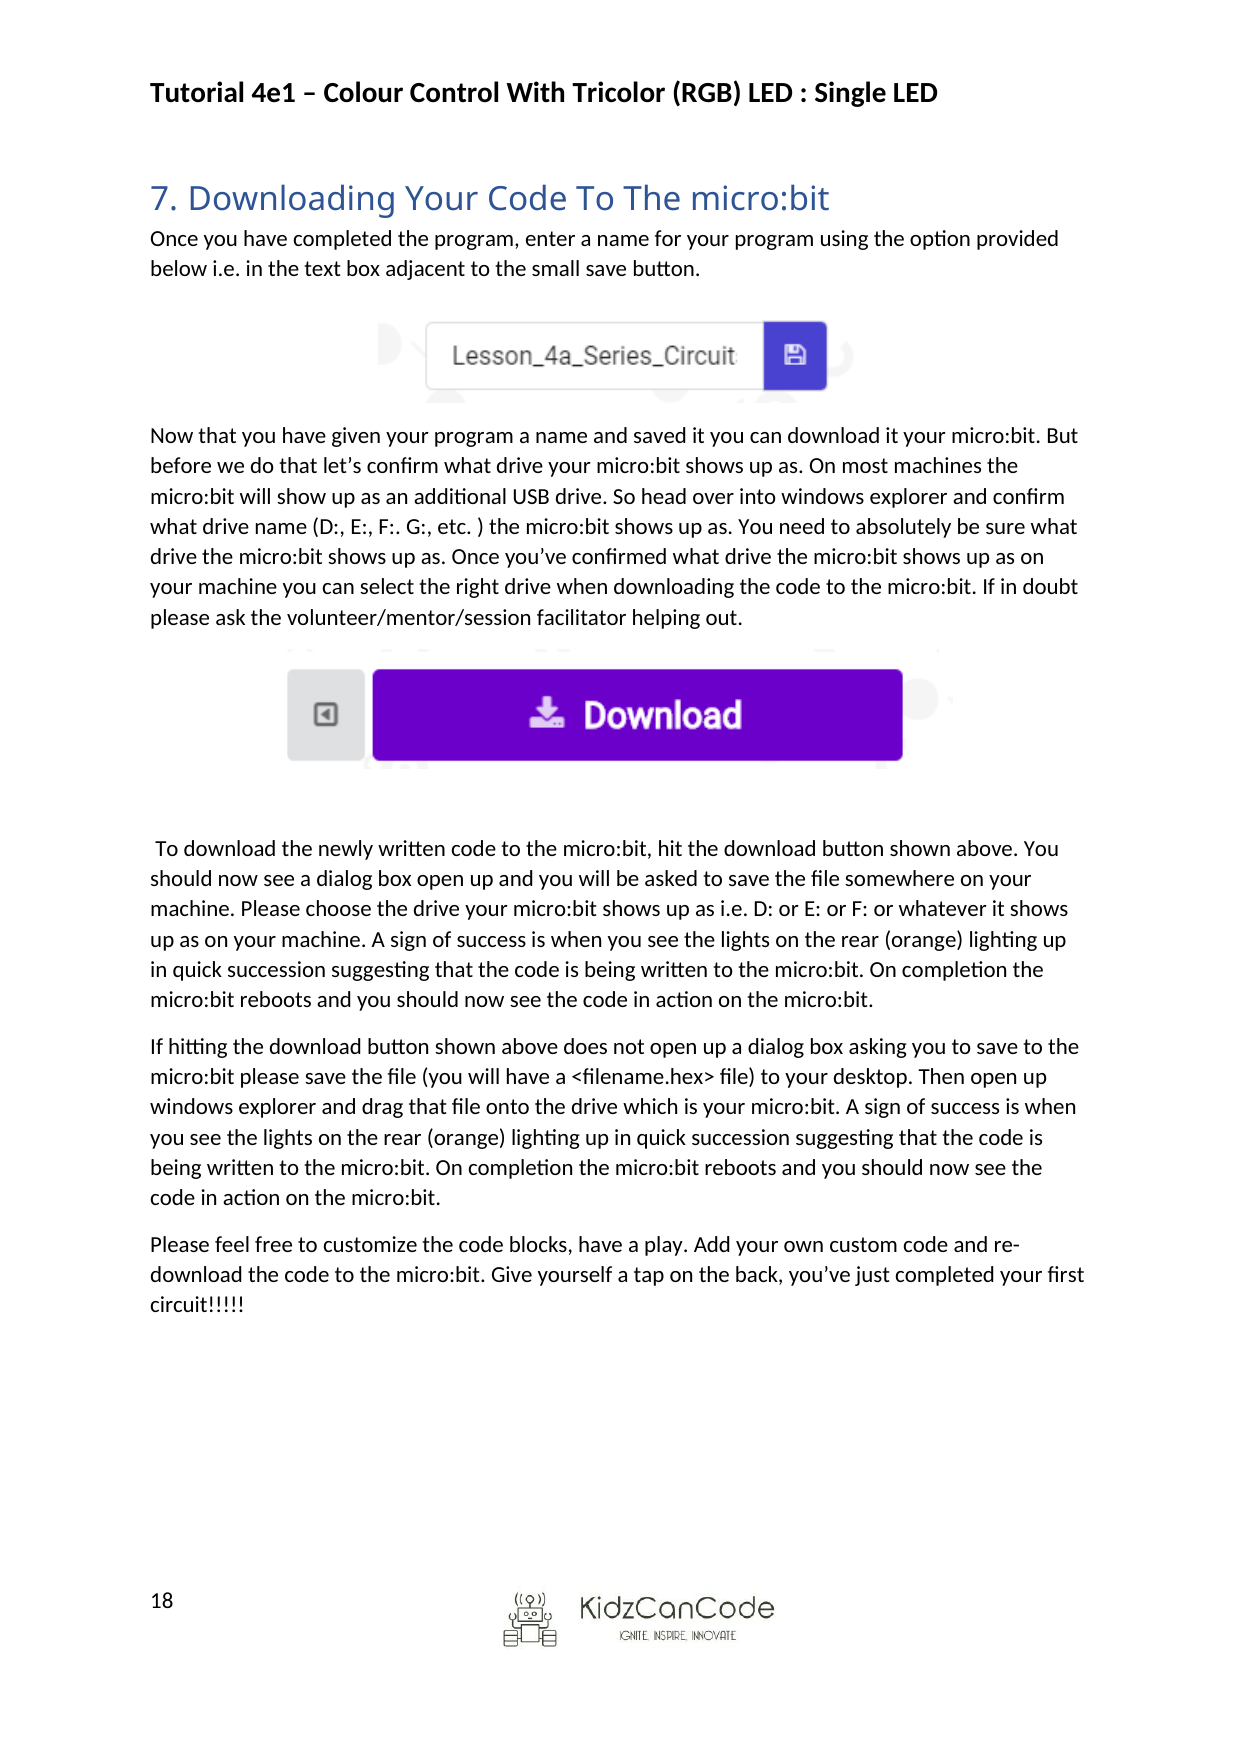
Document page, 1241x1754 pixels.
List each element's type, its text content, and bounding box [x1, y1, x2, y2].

text Once you have completed the program, enter a name for your program using the option provided below i.e. in the text box adjacent to the small save button. [150, 224, 1090, 282]
picture [287, 649, 953, 769]
text Please feel free to customize the code blocks, have a play. Add your own custom code and re-download the code to the micro:bit. Give yourself a tap on the back, you’ve just completed your first circuit!!!!! [150, 1230, 1090, 1318]
text If hitting the download button shown above does not open up a dialog box asking you to save to the micro:bit please save the file (you will have a <filename.hex> file) to your desktop. Then open up windows explorer and drag that file onto the drive which is your micro:bit. A sign of success is when you see the lights on the rear (orange) lighting up in quick succession suggesting that the code is being written to the micro:bit. On completion the micro:bit reboots and you should now see the code in action on the micro:bit. [150, 1032, 1090, 1211]
text To download the newly written code to the micro:bit, hit the download button shown above. You should now see a dialog box open up and you will be asked to save the file somewhere on your machine. Please choose the drive your micro:bit shows up as i.e. D: or E: or F: or whatever it shows up as on your machine. A sign of success is when you see the lights on the rear (orange) lighting up in quick succession suggesting that the code is being written to the micro:bit. On completion the micro:bit reboots and you should now see the code in action on the micro:bit. [150, 834, 1090, 1013]
picture [377, 301, 863, 403]
text Now that you have given your program a name and saved it you can download it your micro:bit. But before we do that let’s confirm what drive your micro:bit shows up as. On most machines the micro:bit will show up as an additional USB drive. So head over into windows explorer and confirm what drive name (D:, E:, F:. G:, etc. ) the micro:bit shows up as. You need to absolutely be sure what drive the micro:bit shows up as. Once you’ve confirmed what drive the micro:bit shows up as on your machine you can select the right drive when downloading the code to the micro:bit. If in doubt please ask the volunteer/mentor/session facilitator helping out. [150, 421, 1090, 631]
picture [497, 1586, 781, 1653]
subtitle Downloading Your Code To The micro:bit [150, 175, 1090, 220]
